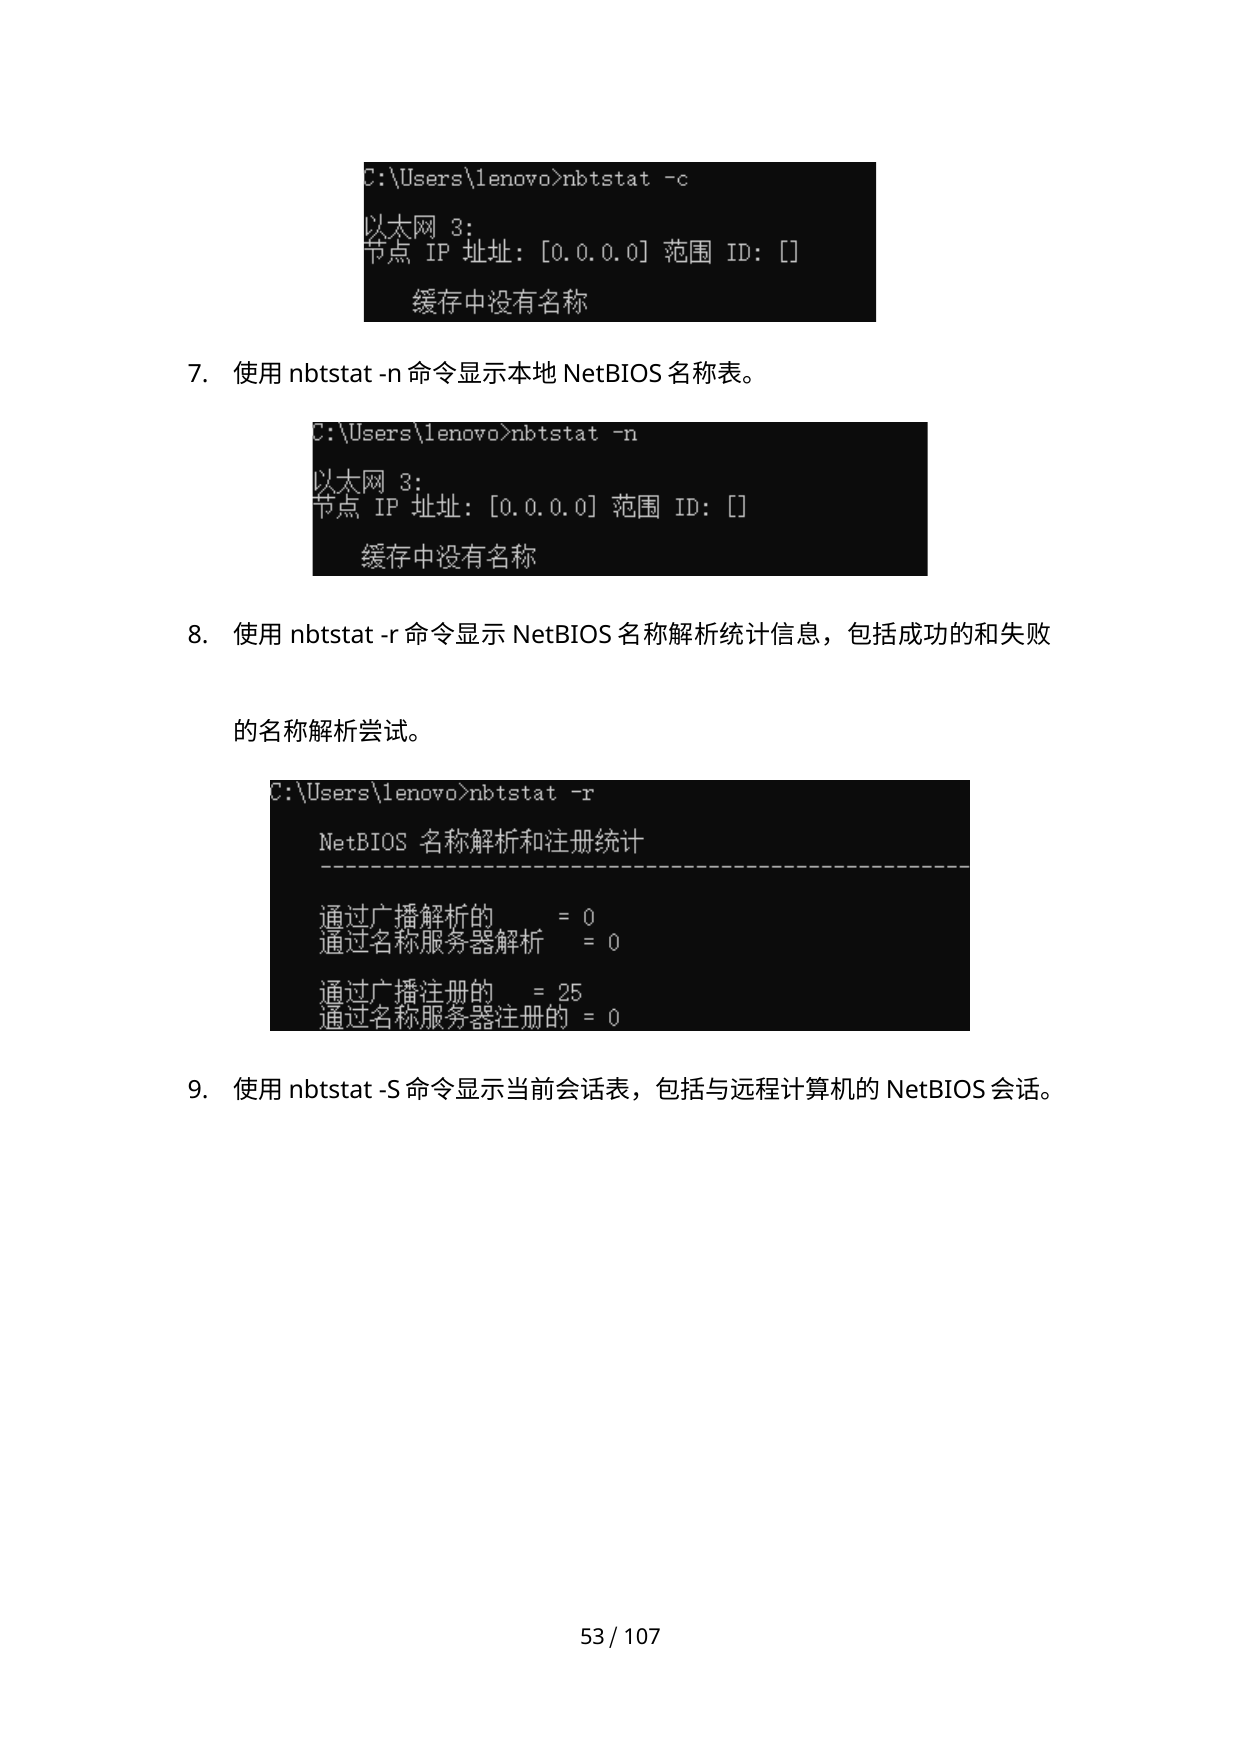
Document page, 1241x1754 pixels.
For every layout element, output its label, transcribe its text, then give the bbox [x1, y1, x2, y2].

picture [312, 422, 928, 576]
picture [363, 162, 877, 322]
list 使用nbtstat -r命令显示NetBIOS名称解析统计信息，包括成功的和失败的名称解析尝试。 [187, 600, 1053, 762]
picture [270, 780, 970, 1031]
list 使用nbtstat -n命令显示本地NetBIOS名称表。 [187, 339, 1053, 404]
list 使用nbtstat -S命令显示当前会话表，包括与远程计算机的NetBIOS会话。 [187, 1055, 1053, 1120]
